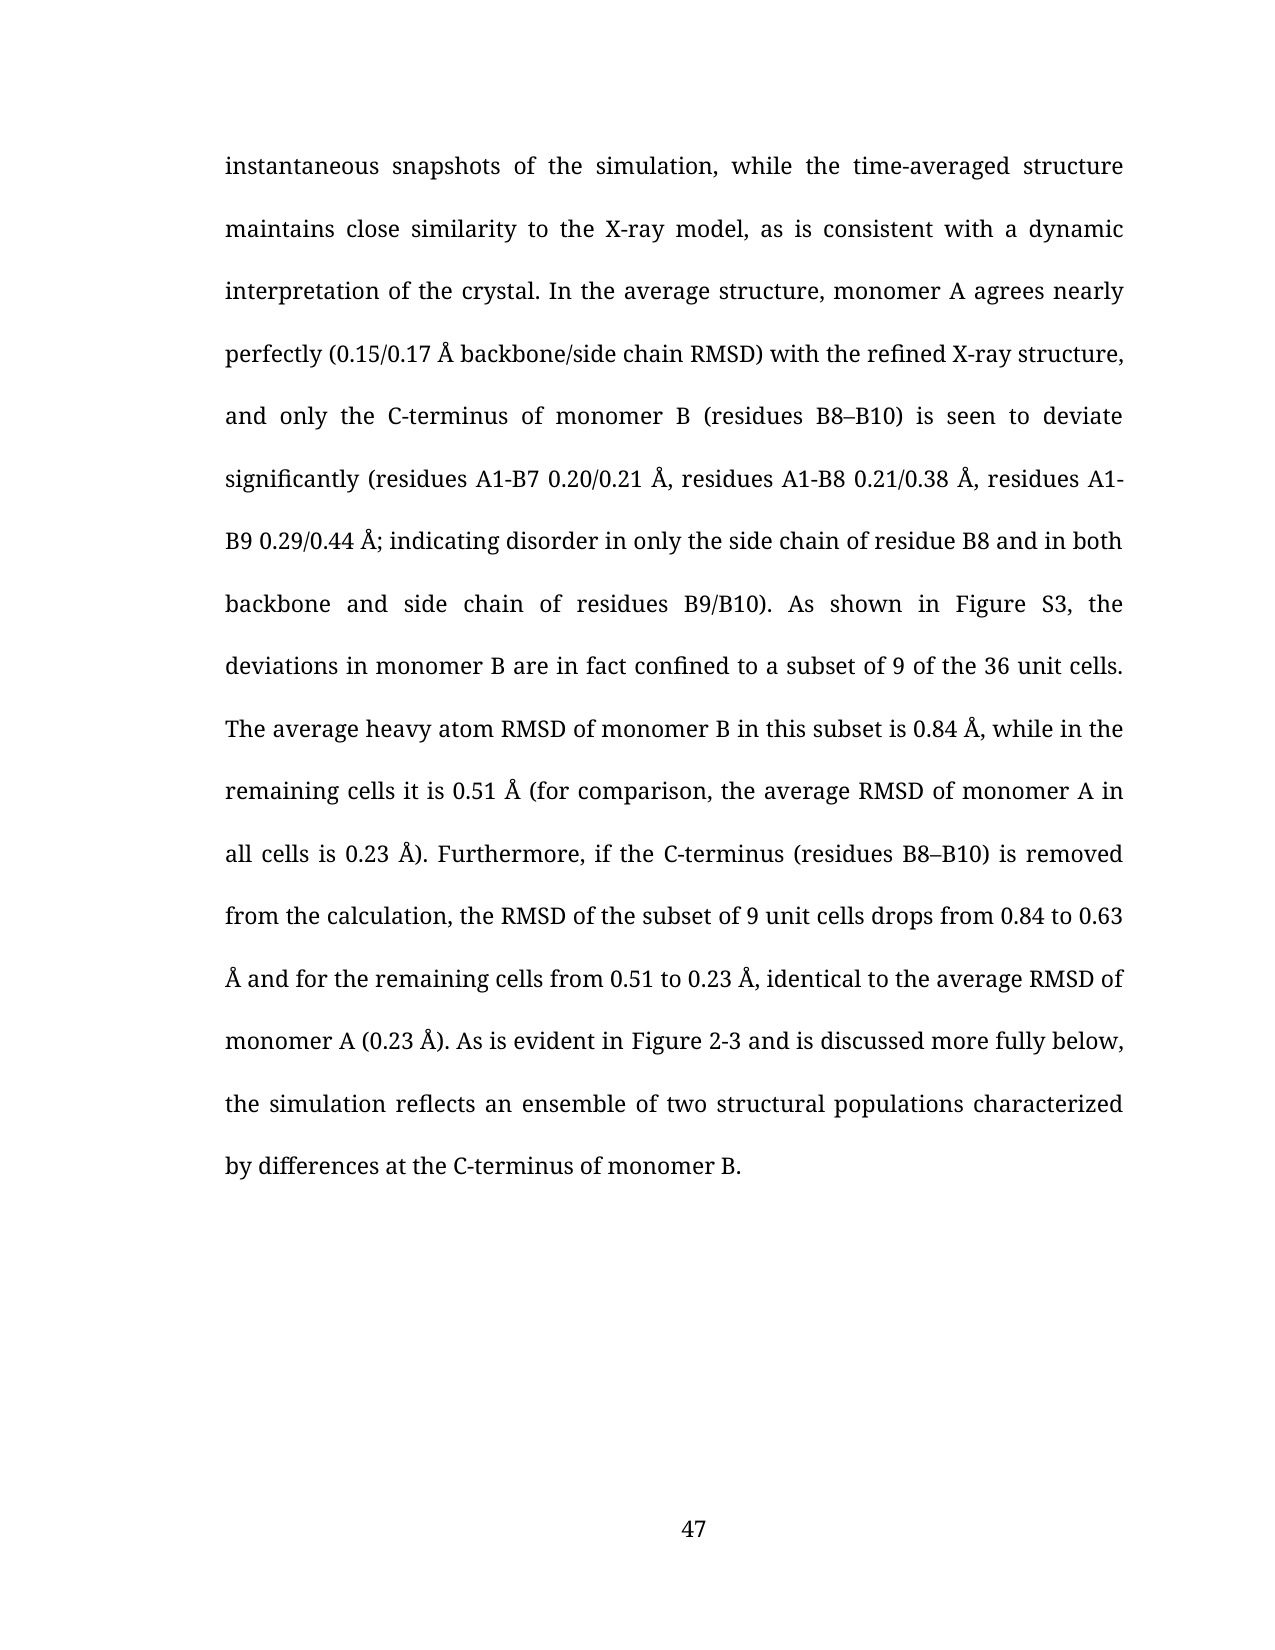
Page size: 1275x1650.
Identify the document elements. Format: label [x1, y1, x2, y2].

text [225, 150, 1125, 1181]
